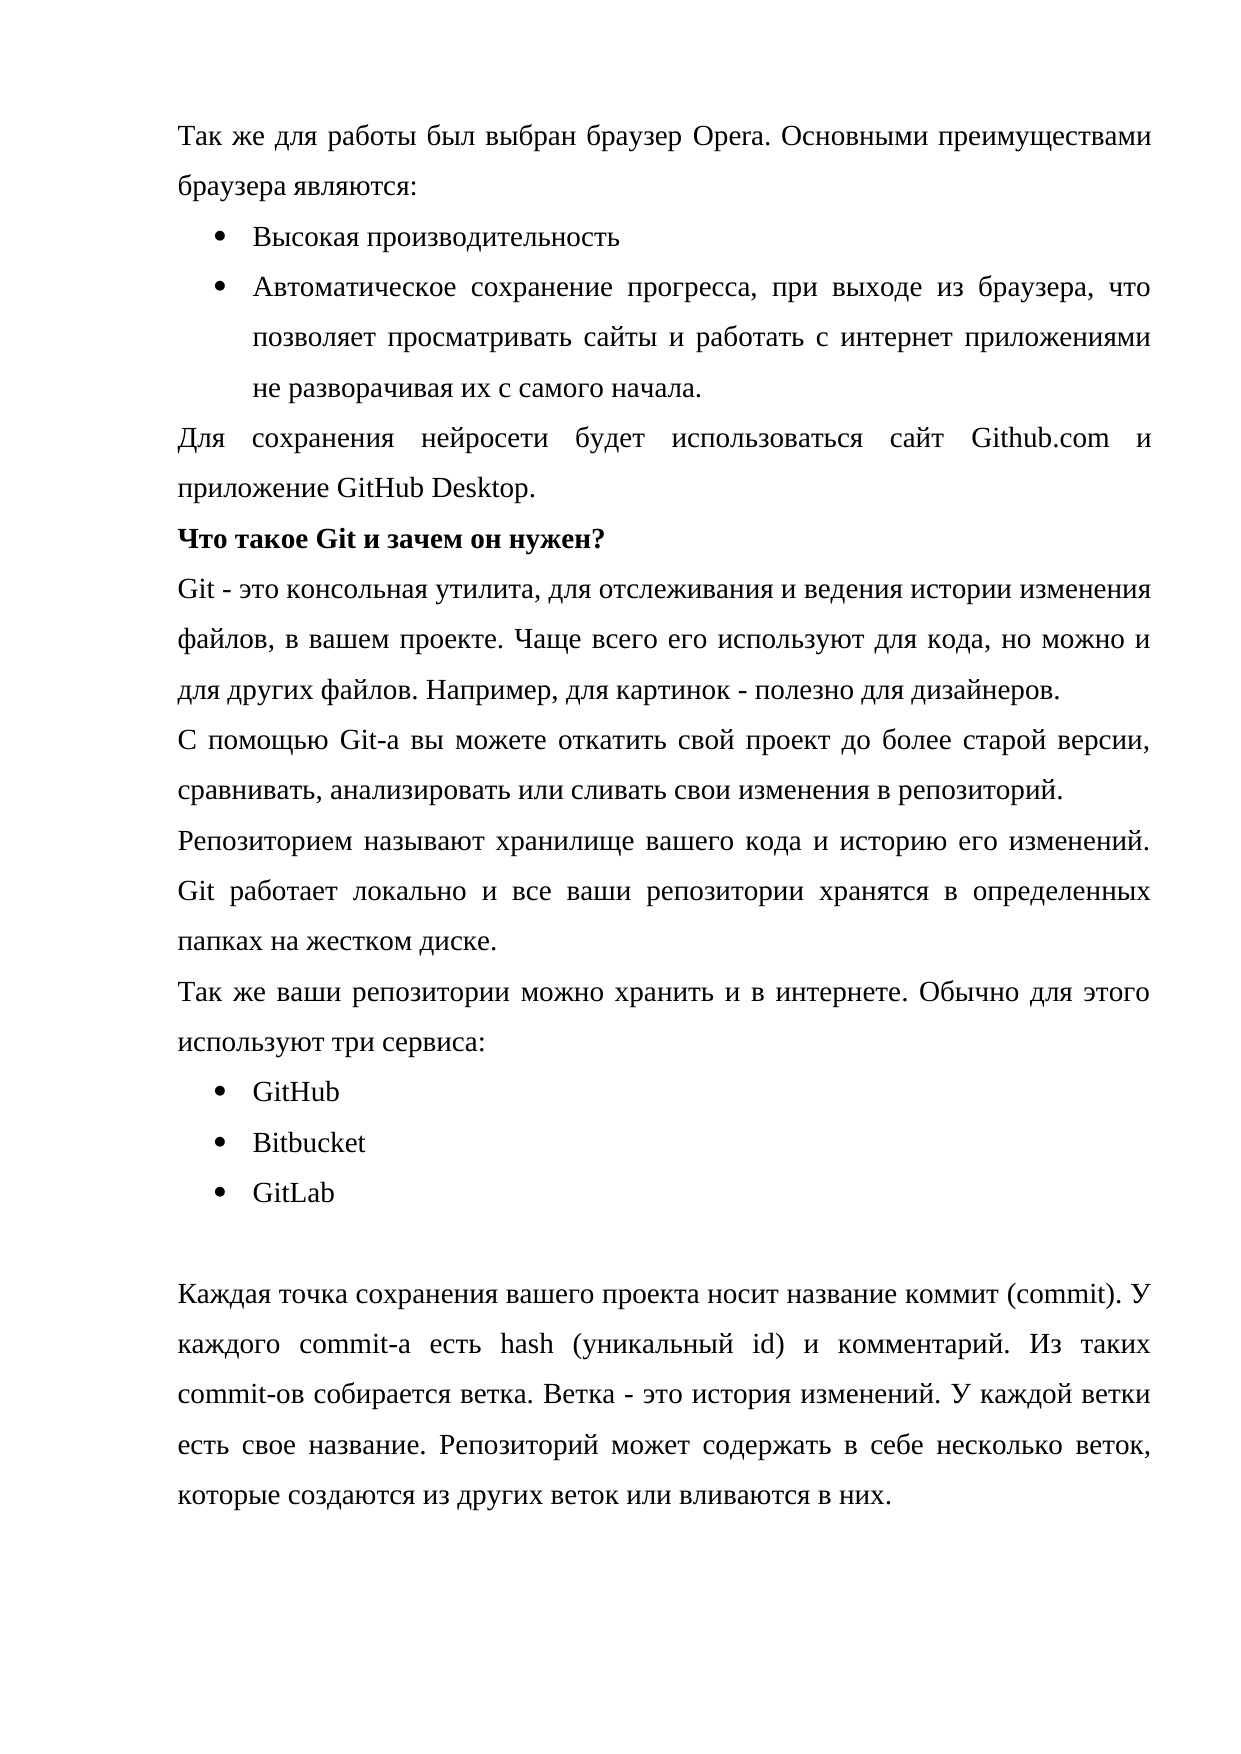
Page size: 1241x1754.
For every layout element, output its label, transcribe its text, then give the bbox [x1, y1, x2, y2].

text Каждая точка сохранения вашего проекта носит название коммит (commit). У каждого commit-a есть hash (уникальный id) и комментарий. Из таких commit-ов собирается ветка. Ветка - это история изменений. У каждой ветки есть свое название. Репозиторий может содержать в себе несколько веток, которые создаются из других веток или вливаются в них. [177, 1276, 1152, 1511]
text Git - это консольная утилита, для отслеживания и ведения истории изменения файлов, в вашем проекте. Чаще всего его используют для кода, но можно и для других файлов. Например, для картинок - полезно для дизайнеров. [177, 571, 1152, 705]
list GitLab [215, 1175, 1152, 1209]
list Автоматическое сохранение прогресса, при выходе из браузера, что позволяет просматривать сайты и работать с интернет приложениями не разворачивая их с самого начала. [215, 269, 1152, 403]
text Так же для работы был выбран браузер Opera. Основными преимуществами браузера являются: [177, 118, 1152, 202]
list GitHub [215, 1074, 1152, 1108]
text С помощью Git-a вы можете откатить свой проект до более старой версии, сравнивать, анализировать или сливать свои изменения в репозиторий. [177, 722, 1152, 806]
text Репозиторием называют хранилище вашего кода и историю его изменений. Git работает локально и все ваши репозитории хранятся в определенных папках на жестком диске. [177, 823, 1152, 957]
list Bitbucket [215, 1125, 1152, 1158]
text Для сохранения нейросети будет использоваться сайт Github.com и приложение GitHub Desktop. [177, 420, 1152, 504]
list Высокая производительность [215, 219, 1152, 252]
text Что такое Git и зачем он нужен? [177, 521, 1152, 554]
text Так же ваши репозитории можно хранить и в интернете. Обычно для этого используют три сервиса: [177, 974, 1152, 1057]
